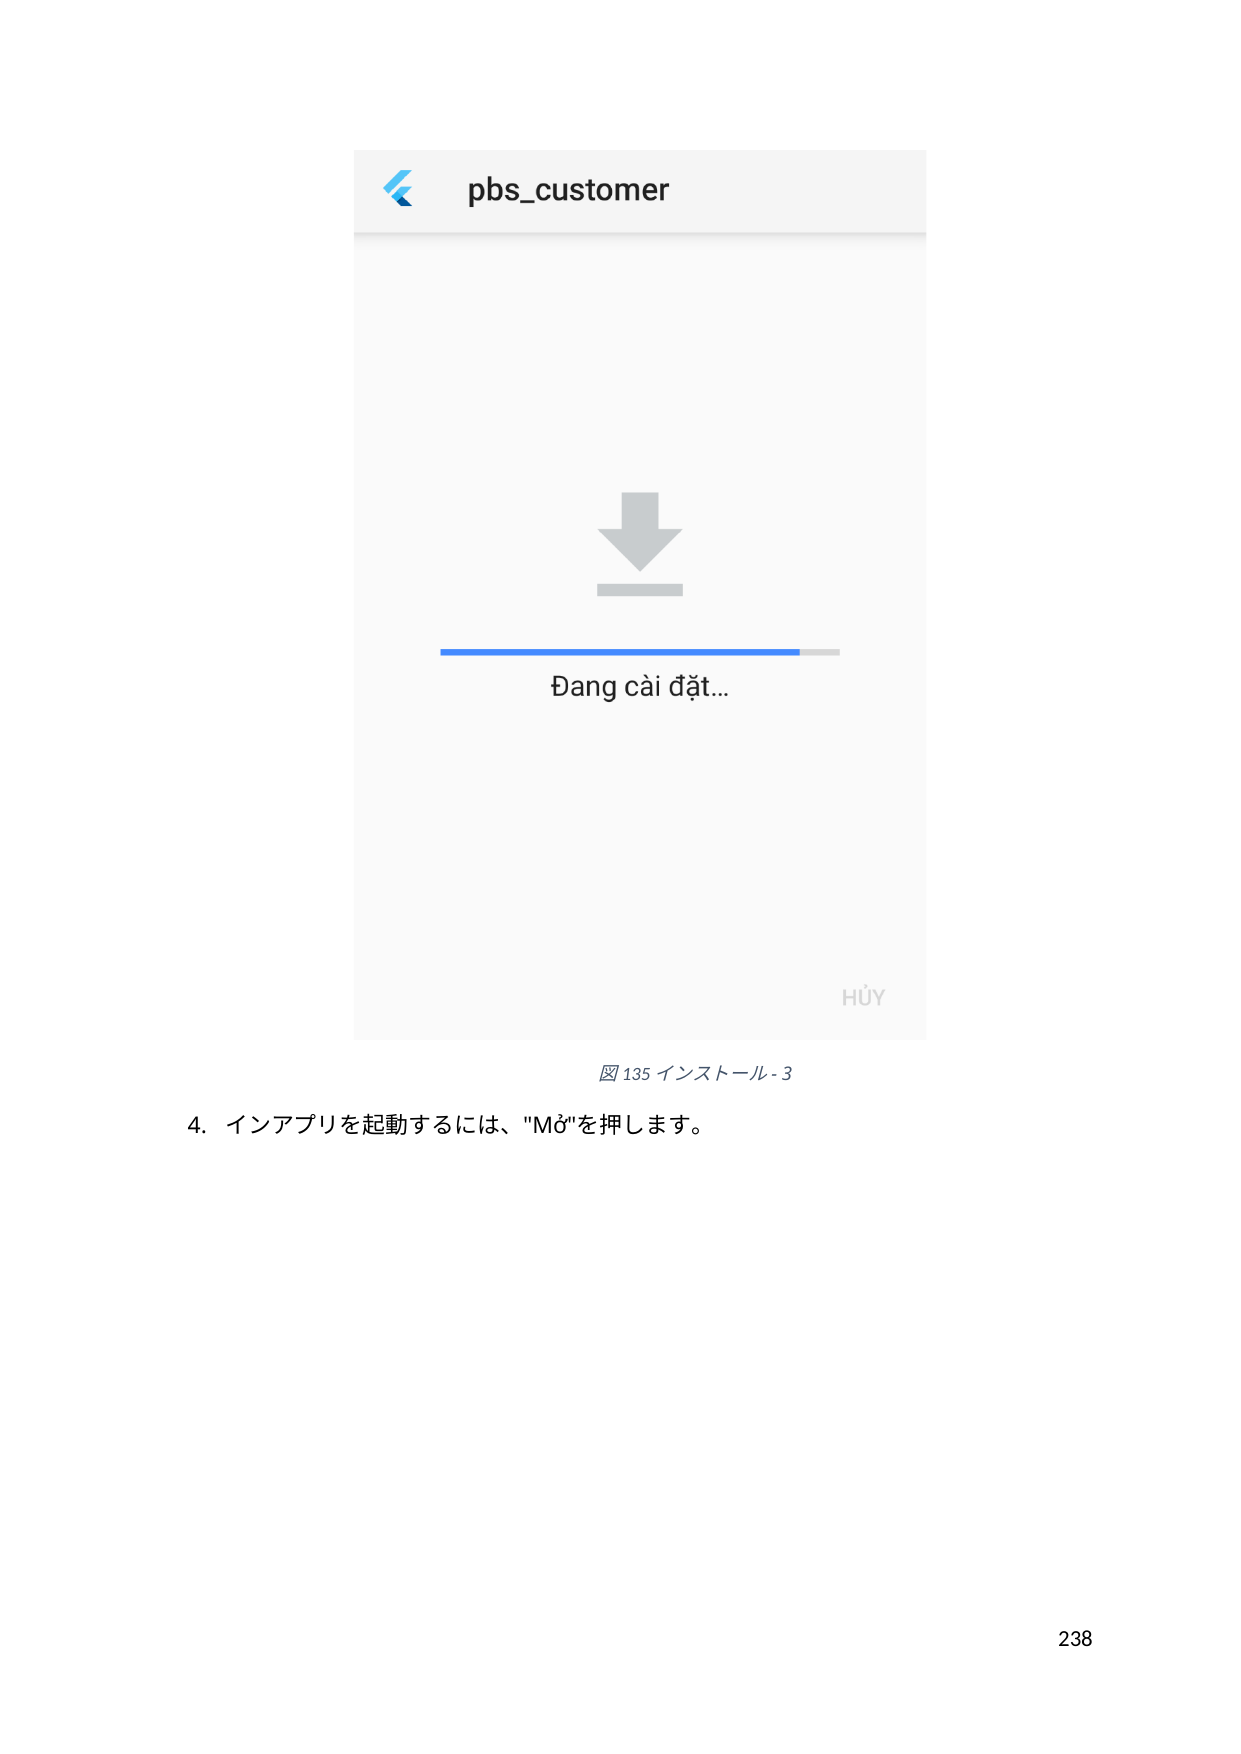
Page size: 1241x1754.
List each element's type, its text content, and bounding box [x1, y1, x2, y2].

text 図 135 インストール - 3 [225, 1058, 1093, 1086]
list インアプリを起動するには、"Mở"を押します。 [187, 1106, 1093, 1140]
picture [353, 150, 927, 1040]
